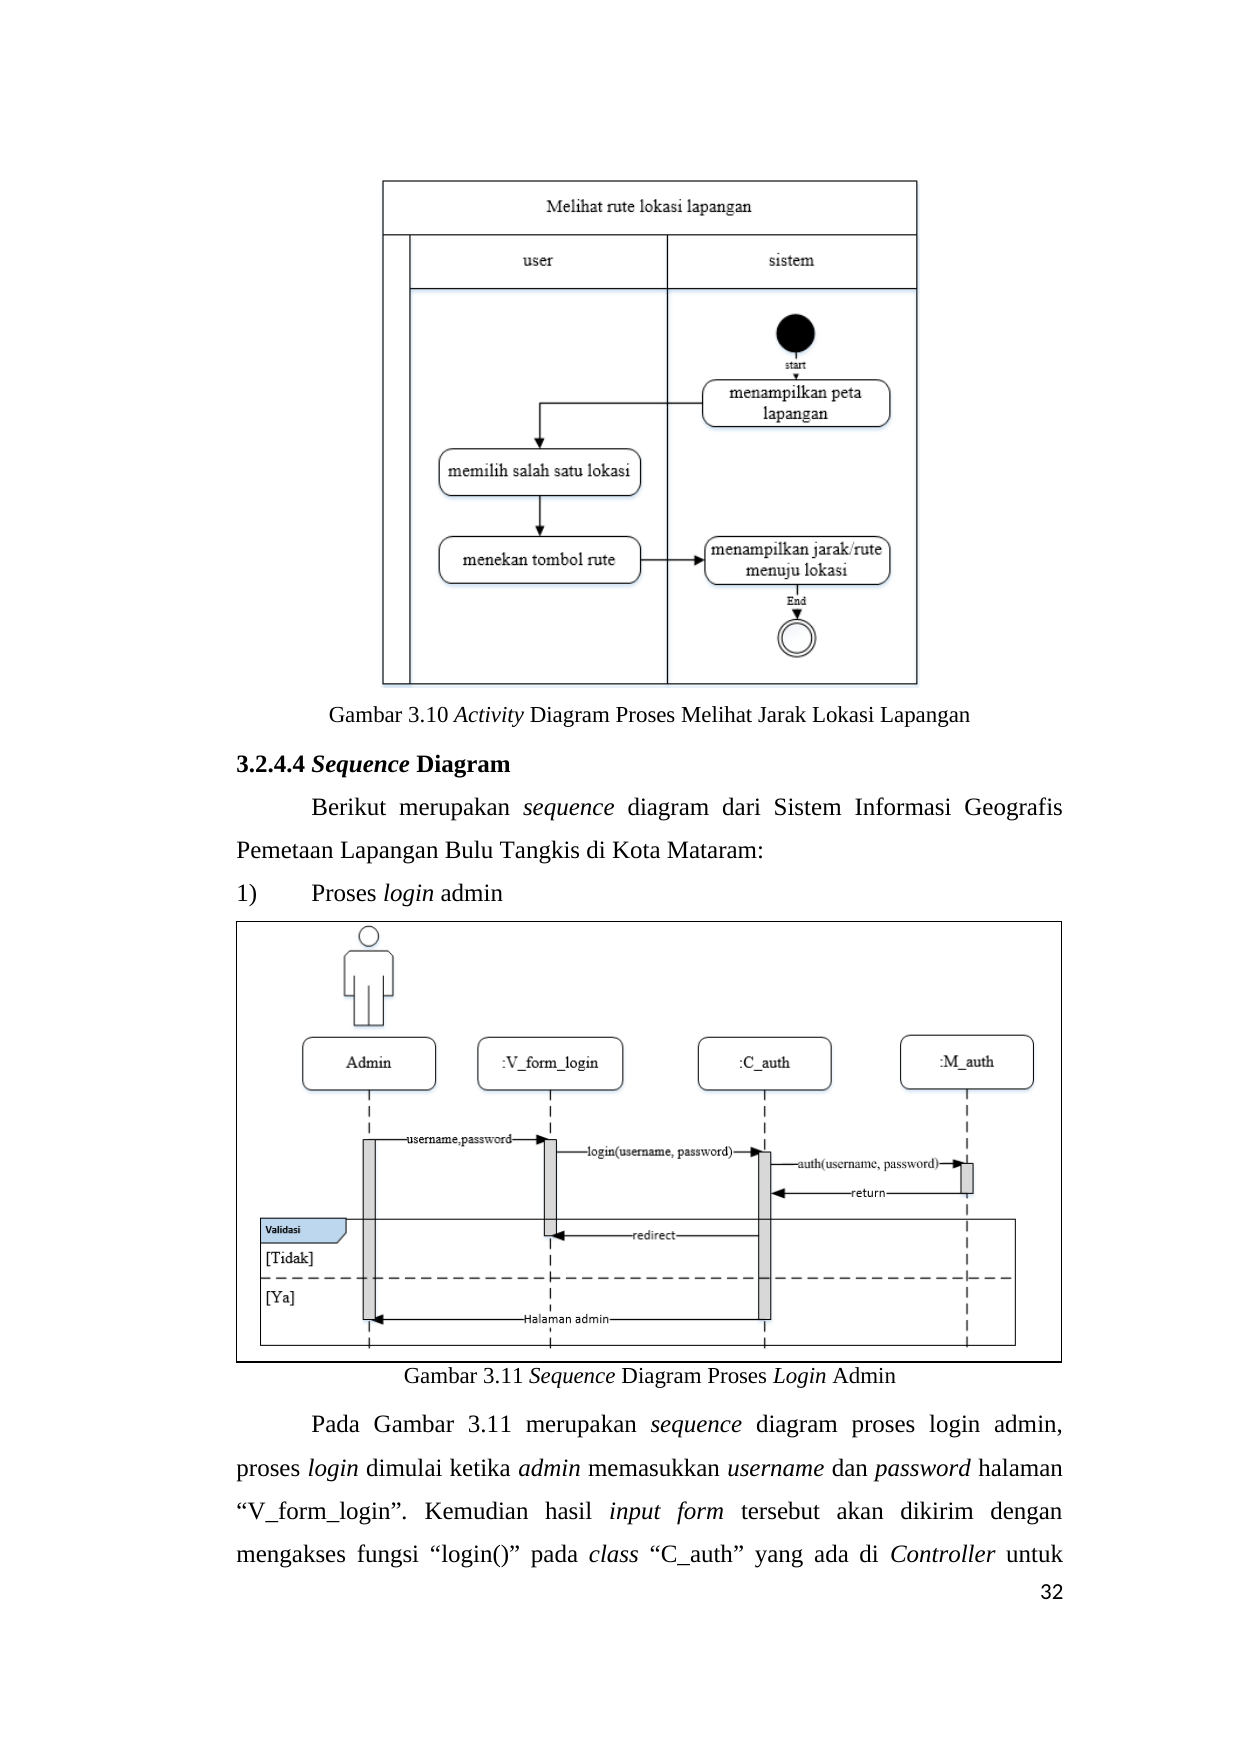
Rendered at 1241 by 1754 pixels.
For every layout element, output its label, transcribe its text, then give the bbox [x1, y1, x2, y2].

text Gambar 3.11 Sequence Diagram Proses Login Admin [236, 1362, 1063, 1389]
text Gambar 3.10 Activity Diagram Proses Melihat Jarak Lokasi Lapangan [236, 701, 1063, 728]
text Berikut merupakan sequence diagram dari Sistem Informasi Geografis Pemetaan Lapangan Bulu Tangkis di Kota Mataram: [236, 792, 1063, 864]
list Sequence Diagram [236, 749, 1063, 777]
picture [379, 177, 920, 688]
picture [257, 922, 1040, 1349]
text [236, 1409, 1063, 1568]
list Proses login admin [236, 878, 1063, 907]
table_header [237, 922, 1061, 1361]
